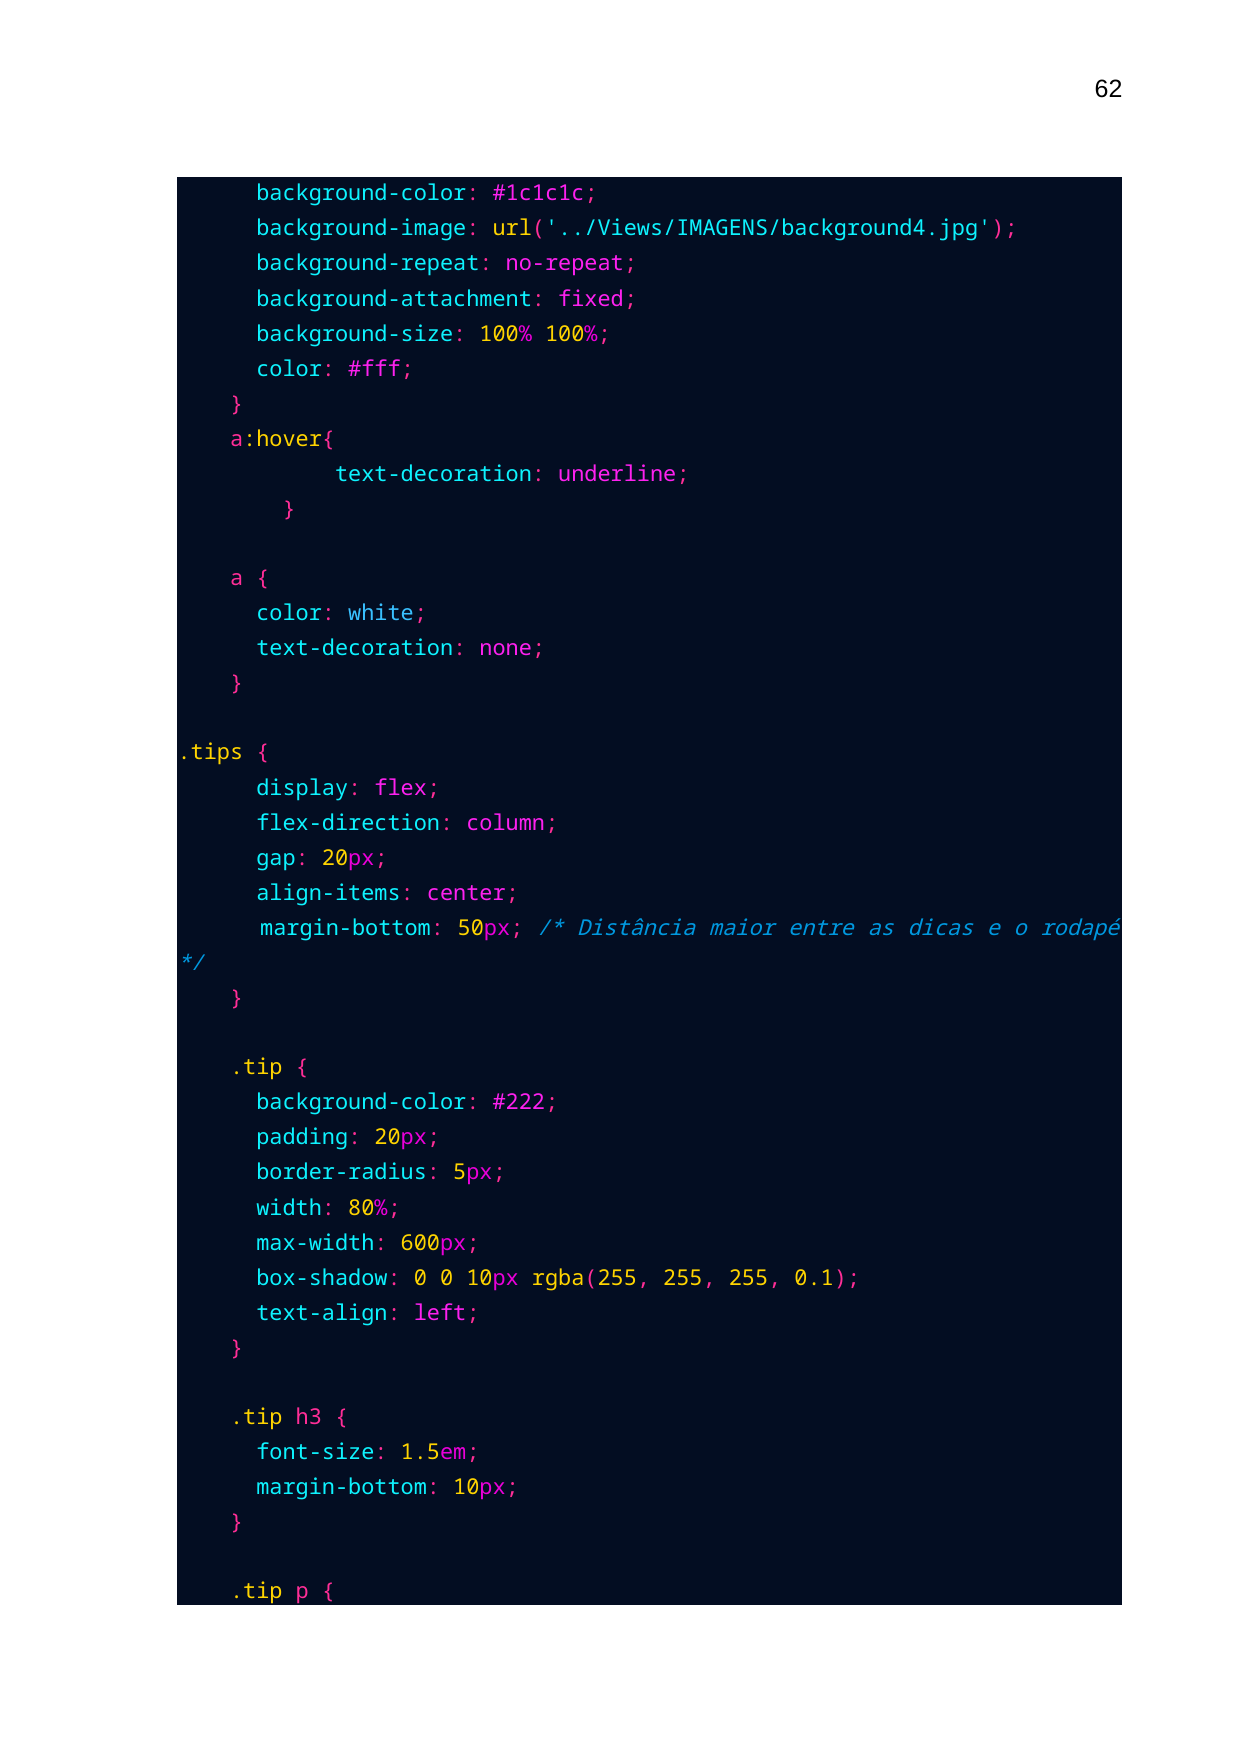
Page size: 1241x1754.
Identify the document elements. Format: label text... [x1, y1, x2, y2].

text display: flex; [177, 771, 1122, 801]
text flex-direction: column; [177, 807, 1122, 836]
text background-repeat: no-repeat; [177, 247, 1122, 277]
text align-items: center; [177, 877, 1122, 907]
text .tip h3 { [177, 1401, 1122, 1431]
text background-color: #222; [177, 1086, 1122, 1116]
text text-align: left; [177, 1297, 1122, 1327]
text text-decoration: underline; [177, 458, 1122, 488]
text font-size: 1.5em; [177, 1436, 1122, 1466]
text .tip { [177, 1051, 1122, 1081]
text color: white; [177, 597, 1122, 627]
text text-decoration: none; [177, 632, 1122, 662]
text background-image: url('../Views/IMAGENS/background4.jpg'); [177, 212, 1122, 242]
text } [177, 493, 1122, 523]
text a { [177, 562, 1122, 592]
text } [177, 388, 1122, 418]
text a:hover{ [177, 423, 1122, 453]
text } [177, 1332, 1122, 1362]
text background-color: #1c1c1c; [177, 177, 1122, 207]
text margin-bottom: 50px; /* Distância maior entre as dicas e o rodapé */ [177, 912, 1122, 977]
text } [177, 1506, 1122, 1536]
text .tips { [177, 736, 1122, 766]
text } [177, 982, 1122, 1012]
text margin-bottom: 10px; [177, 1471, 1122, 1501]
text padding: 20px; [177, 1121, 1122, 1151]
text max-width: 600px; [177, 1227, 1122, 1256]
text background-size: 100% 100%; [177, 318, 1122, 347]
text width: 80%; [177, 1191, 1122, 1221]
text gap: 20px; [177, 842, 1122, 871]
text } [177, 667, 1122, 697]
text box-shadow: 0 0 10px rgba(255, 255, 255, 0.1); [177, 1262, 1122, 1291]
text color: #fff; [177, 353, 1122, 382]
text .tip p { [177, 1575, 1122, 1605]
text background-attachment: fixed; [177, 282, 1122, 312]
text border-radius: 5px; [177, 1156, 1122, 1186]
